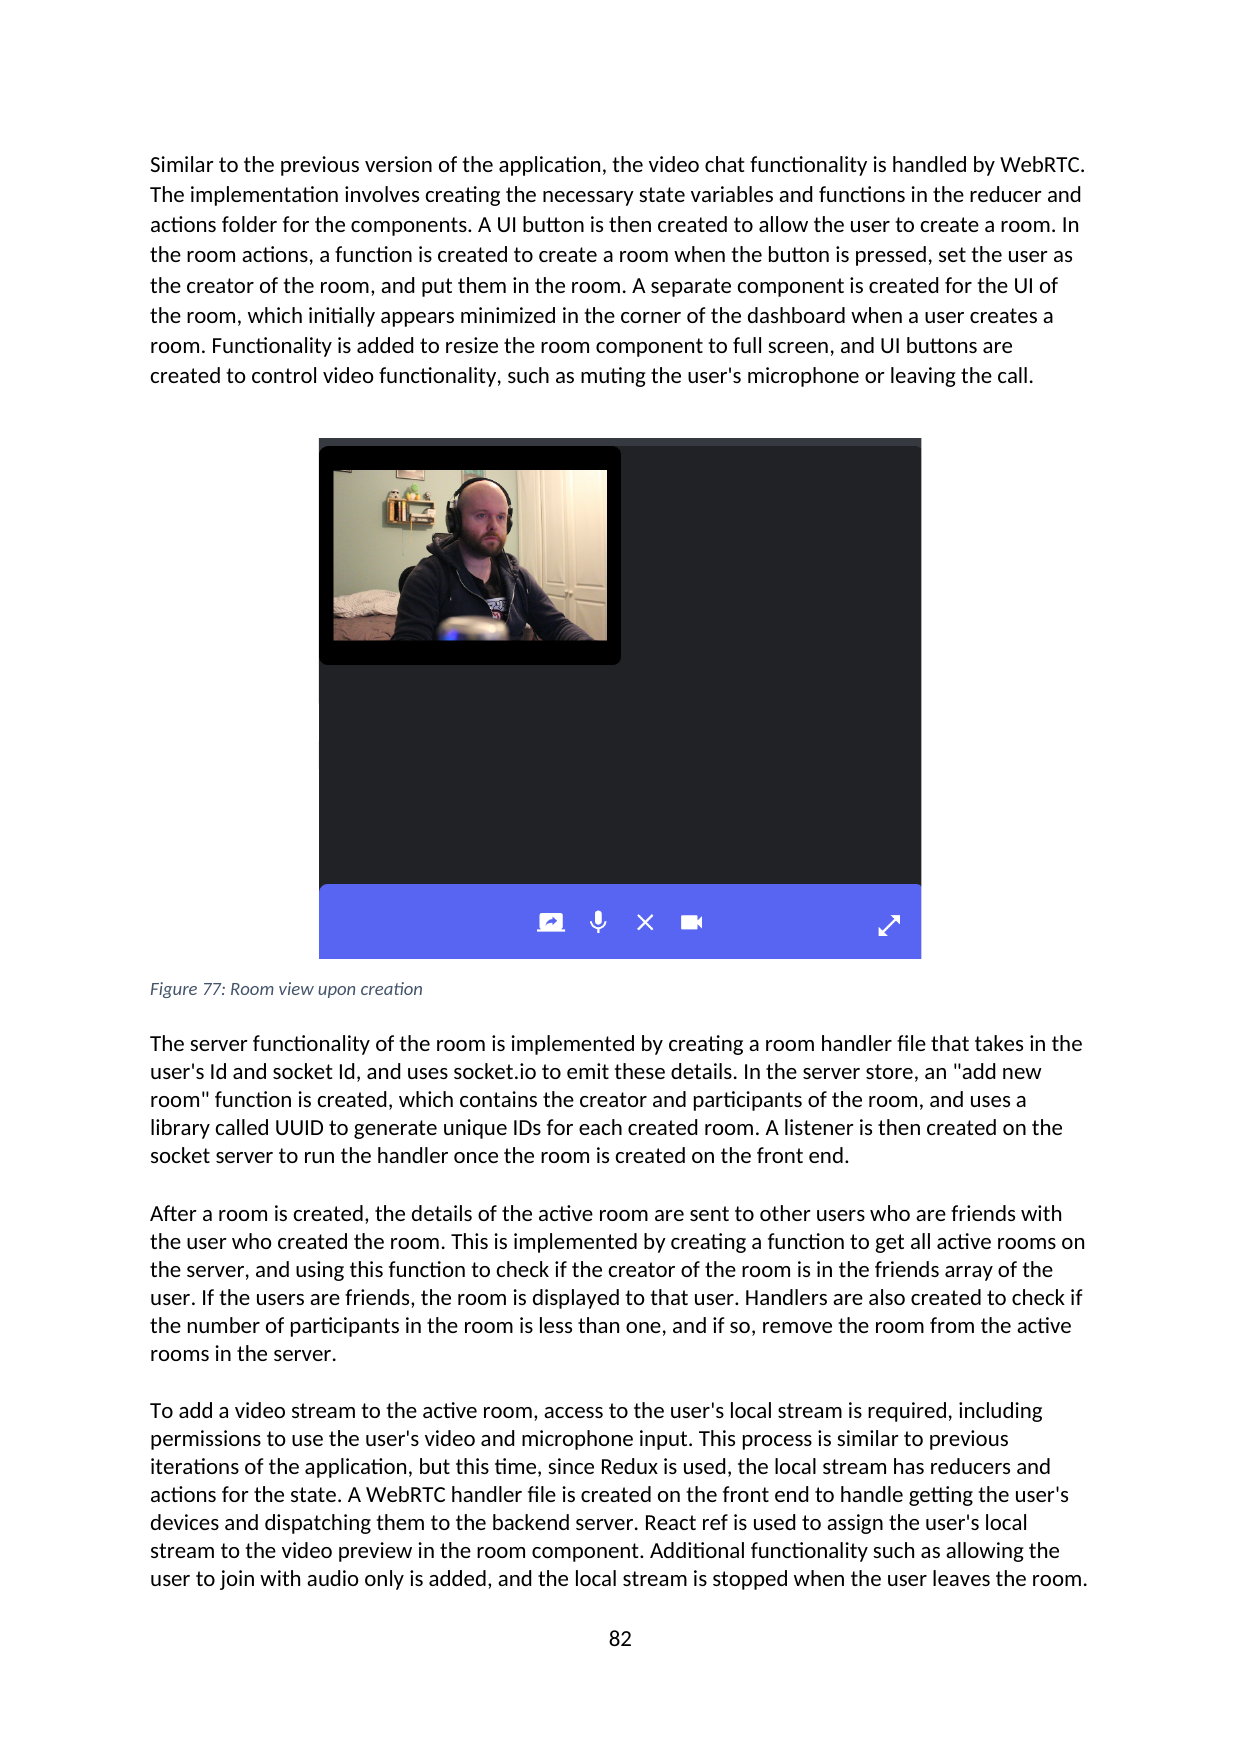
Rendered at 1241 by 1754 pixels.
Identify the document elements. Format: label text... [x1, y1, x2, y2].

text The server functionality of the room is implemented by creating a room handler file that takes in the user's Id and socket Id, and uses socket.io to emit these details. In the server store, an "add new room" function is created, which contains the creator and participants of the room, and uses a library called UUID to generate unique IDs for each created room. A listener is then created on the socket server to run the handler once the room is created on the front end. [150, 1029, 1090, 1169]
picture [318, 438, 922, 959]
text After a room is created, the details of the active room are sent to other users who are friends with the user who created the room. This is implemented by creating a function to get all active rooms on the server, and using this function to check if the creator of the room is in the friends array of the user. If the users are friends, the room is displayed to that user. Handlers are also created to check if the number of participants in the room is less than one, and if so, remove the room from the active rooms in the server. [150, 1199, 1090, 1367]
text To add a video stream to the active room, access to the user's local stream is required, including permissions to use the user's video and microphone input. This process is similar to previous iterations of the application, but this time, since Redux is used, the local stream has reducers and actions for the state. A WebRTC handler file is created on the front end to handle getting the user's devices and dispatching them to the backend server. React ref is used to assign the user's local stream to the video preview in the room component. Additional functionality such as allowing the user to join with audio only is added, and the local stream is stopped when the user leaves the room. [150, 1396, 1090, 1592]
text Figure 77: Room view upon creation [150, 977, 1090, 1000]
text Similar to the previous version of the application, the video chat functionality is handled by WebRTC. The implementation involves creating the necessary state variables and functions in the reducer and actions folder for the components. A UI button is then created to allow the user to create a room. In the room actions, a function is created to create a room when the button is pressed, set the user as the creator of the room, and put them in the room. A separate component is created for the UI of the room, which initially appears minimized in the corner of the dashboard when a user creates a room. Functionality is added to resize the room component to full screen, and UI buttons are created to control video functionality, such as muting the user's microphone or leaving the call. [150, 150, 1090, 389]
